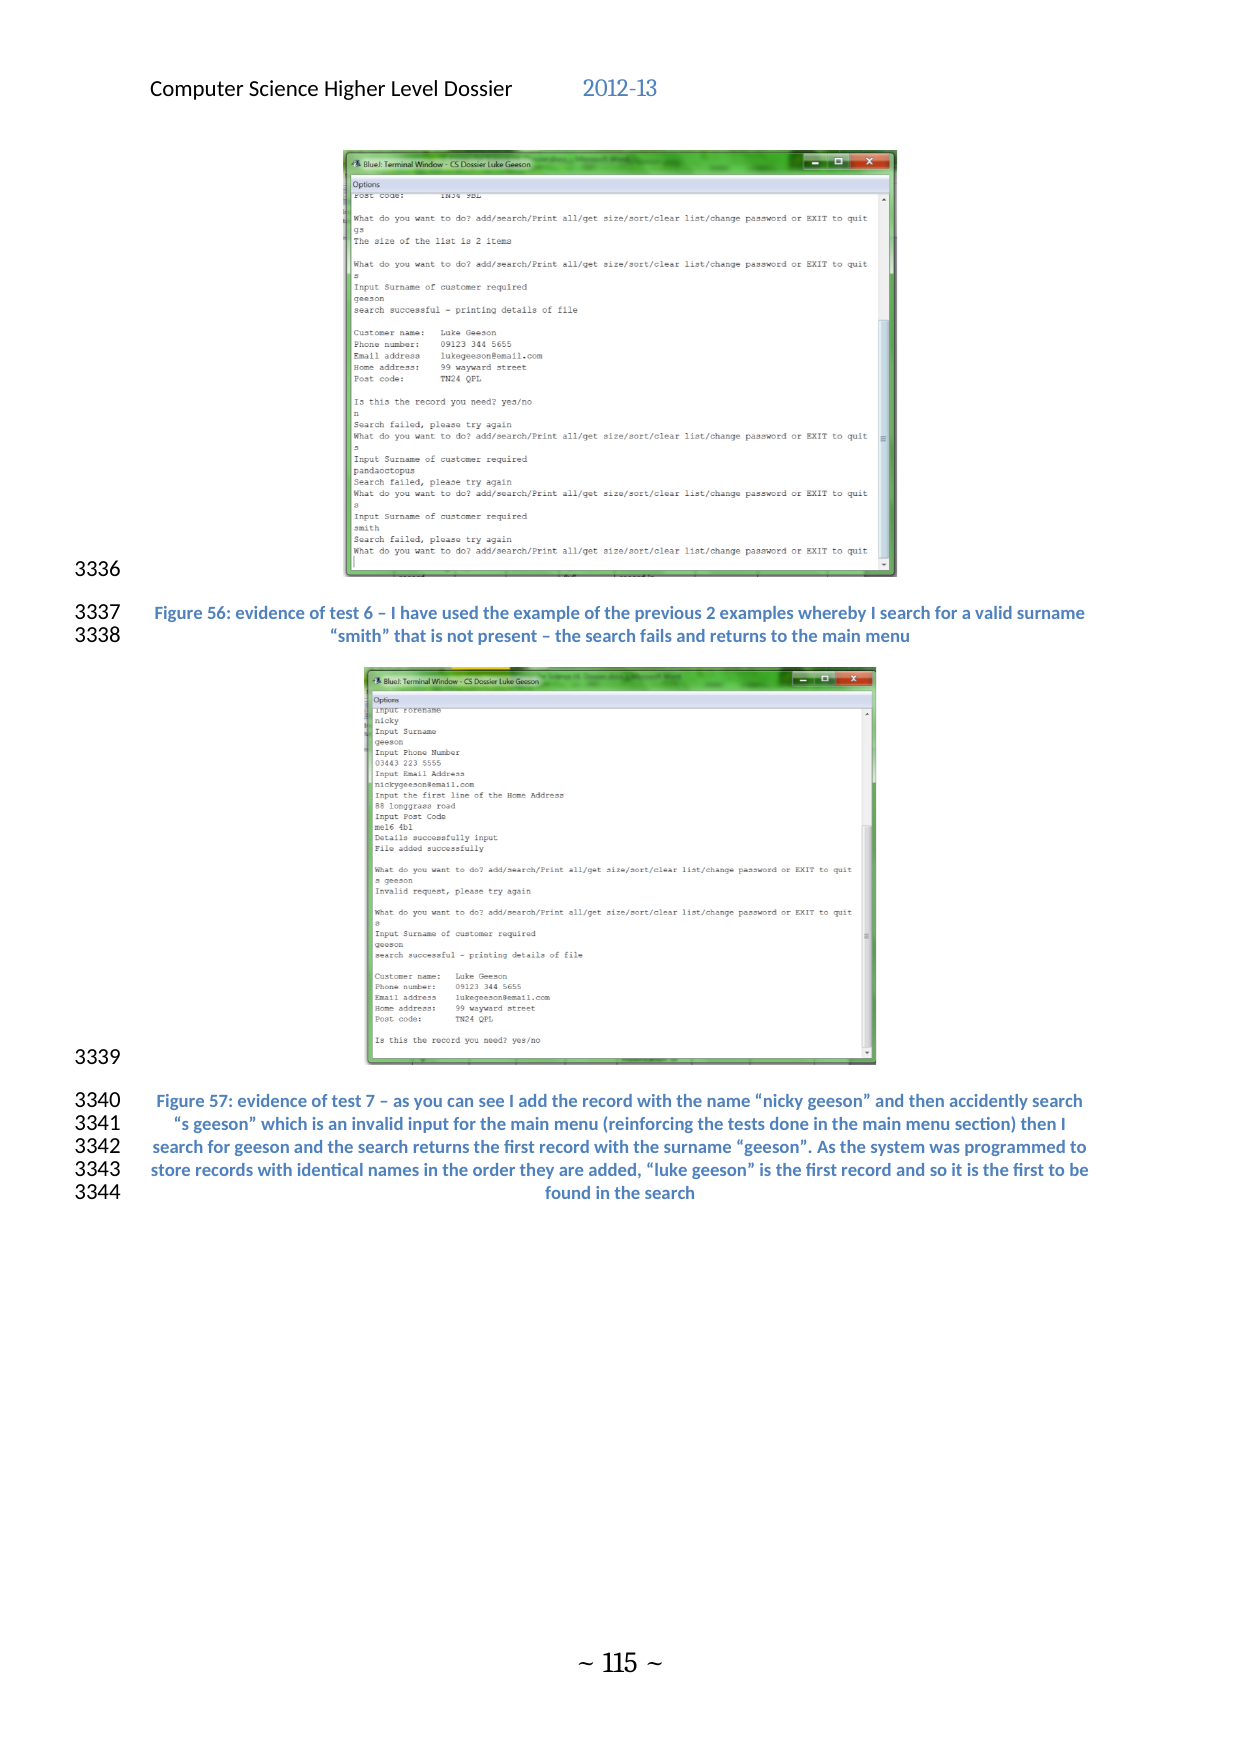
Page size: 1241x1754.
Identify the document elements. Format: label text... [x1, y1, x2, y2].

picture [364, 667, 877, 1065]
picture [343, 150, 898, 577]
